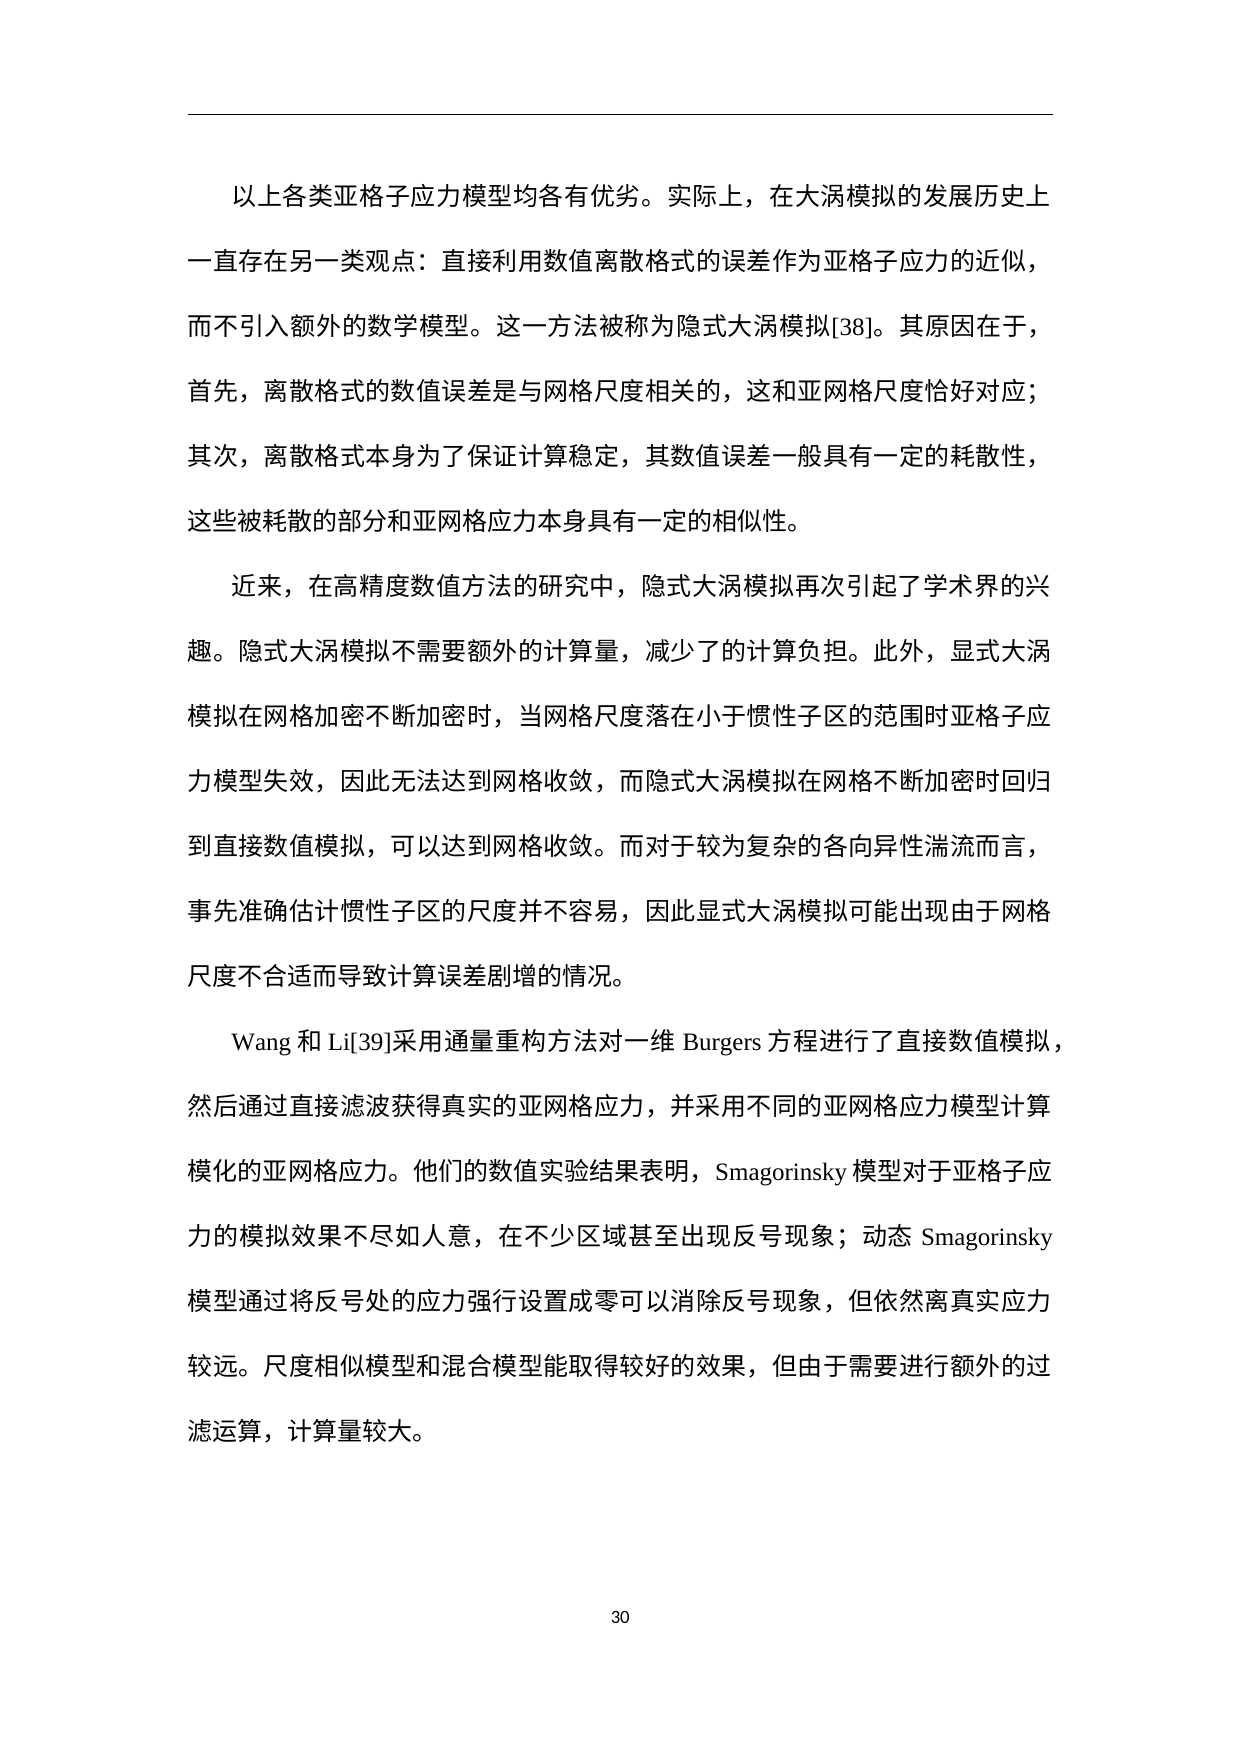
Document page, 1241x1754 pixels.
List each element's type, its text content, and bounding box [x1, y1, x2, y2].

text Wang和Li[39]采用通量重构方法对一维Burgers方程进行了直接数值模拟，然后通过直接滤波获得真实的亚网格应力，并采用不同的亚网格应力模型计算模化的亚网格应力。他们的数值实验结果表明，Smagorinsky模型对于亚格子应力的模拟效果不尽如人意，在不少区域甚至出现反号现象；动态Smagorinsky模型通过将反号处的应力强行设置成零可以消除反号现象，但依然离真实应力较远。尺度相似模型和混合模型能取得较好的效果，但由于需要进行额外的过滤运算，计算量较大。 [187, 1007, 1053, 1462]
text 以上各类亚格子应力模型均各有优劣。实际上，在大涡模拟的发展历史上一直存在另一类观点：直接利用数值离散格式的误差作为亚格子应力的近似，而不引入额外的数学模型。这一方法被称为隐式大涡模拟[38]。其原因在于，首先，离散格式的数值误差是与网格尺度相关的，这和亚网格尺度恰好对应；其次，离散格式本身为了保证计算稳定，其数值误差一般具有一定的耗散性，这些被耗散的部分和亚网格应力本身具有一定的相似性。 [187, 162, 1053, 552]
text 近来，在高精度数值方法的研究中，隐式大涡模拟再次引起了学术界的兴趣。隐式大涡模拟不需要额外的计算量，减少了的计算负担。此外，显式大涡模拟在网格加密不断加密时，当网格尺度落在小于惯性子区的范围时亚格子应力模型失效，因此无法达到网格收敛，而隐式大涡模拟在网格不断加密时回归到直接数值模拟，可以达到网格收敛。而对于较为复杂的各向异性湍流而言，事先准确估计惯性子区的尺度并不容易，因此显式大涡模拟可能出现由于网格尺度不合适而导致计算误差剧增的情况。 [187, 552, 1053, 1007]
